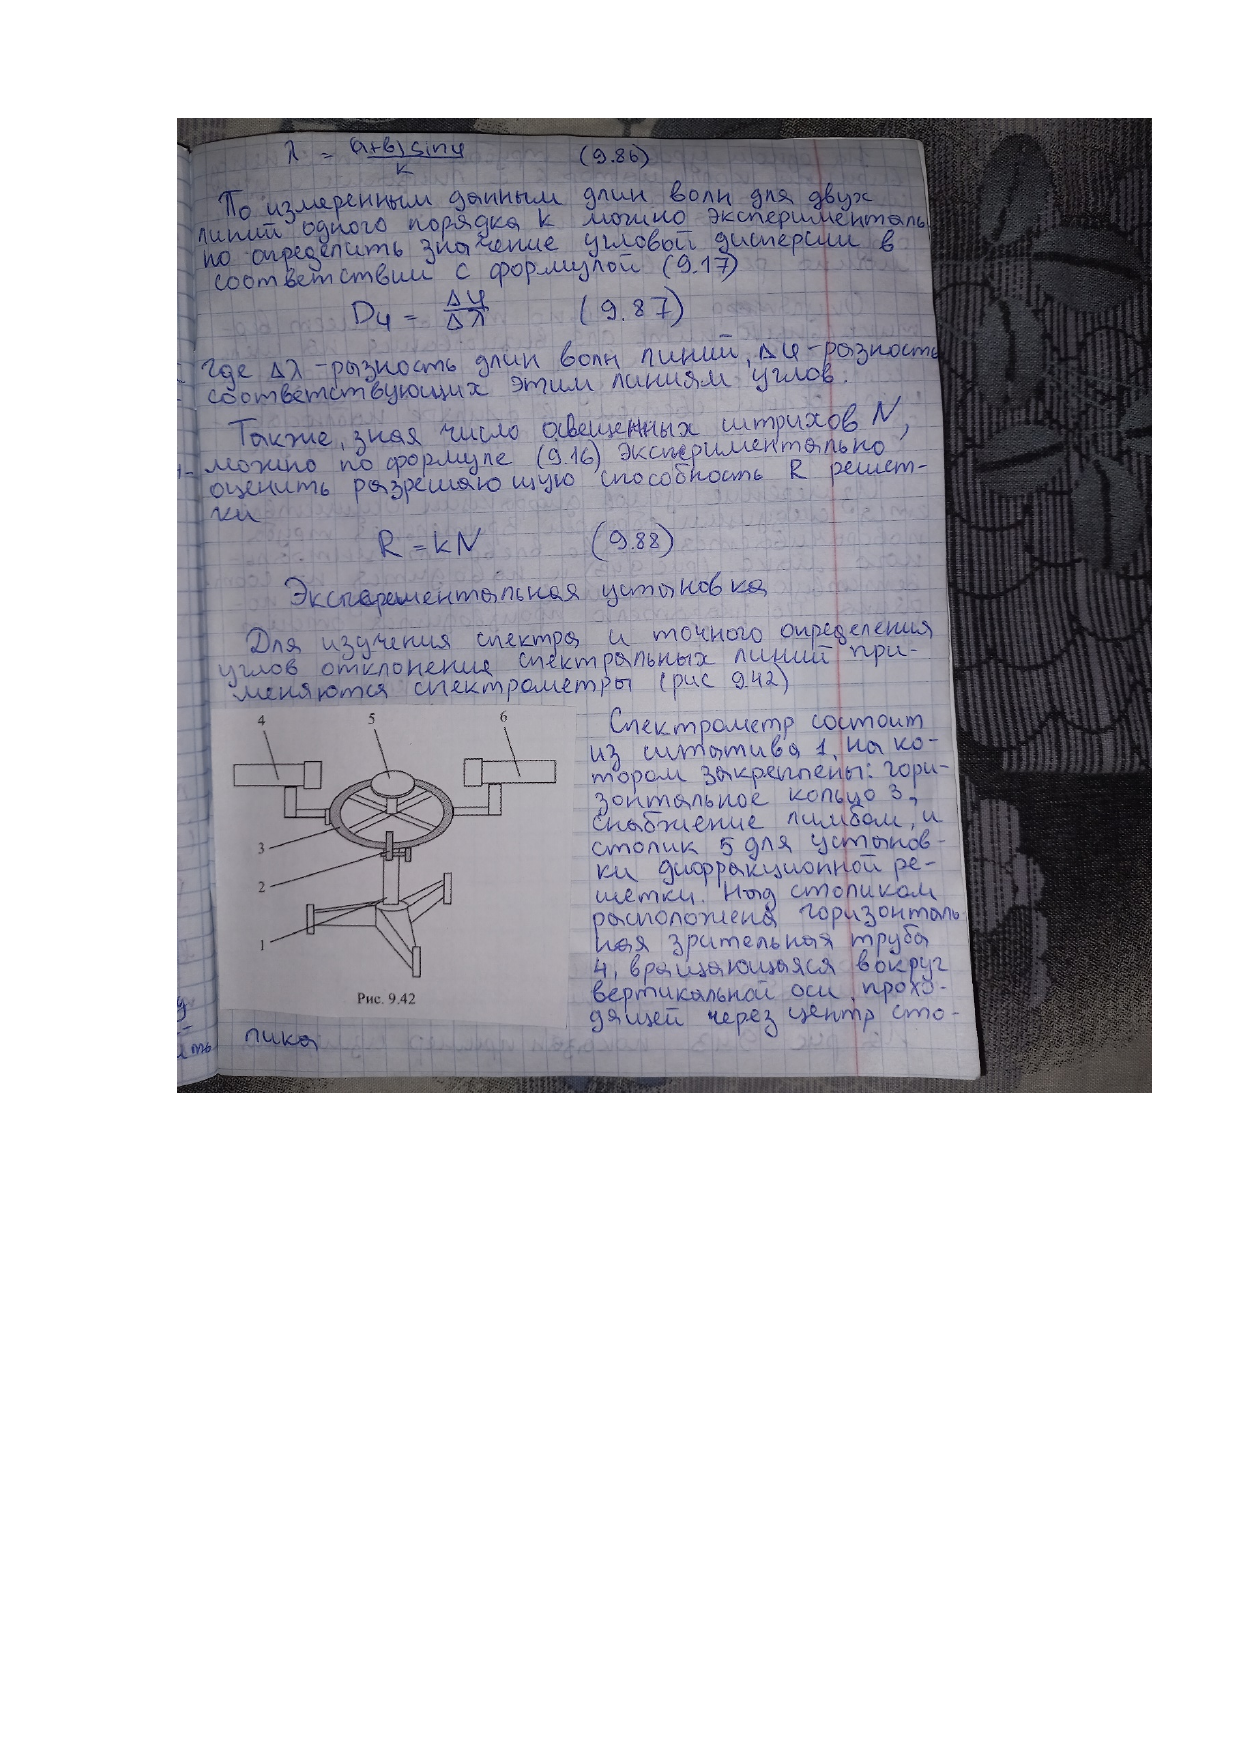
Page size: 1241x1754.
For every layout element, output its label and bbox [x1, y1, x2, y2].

picture [177, 118, 1152, 1093]
